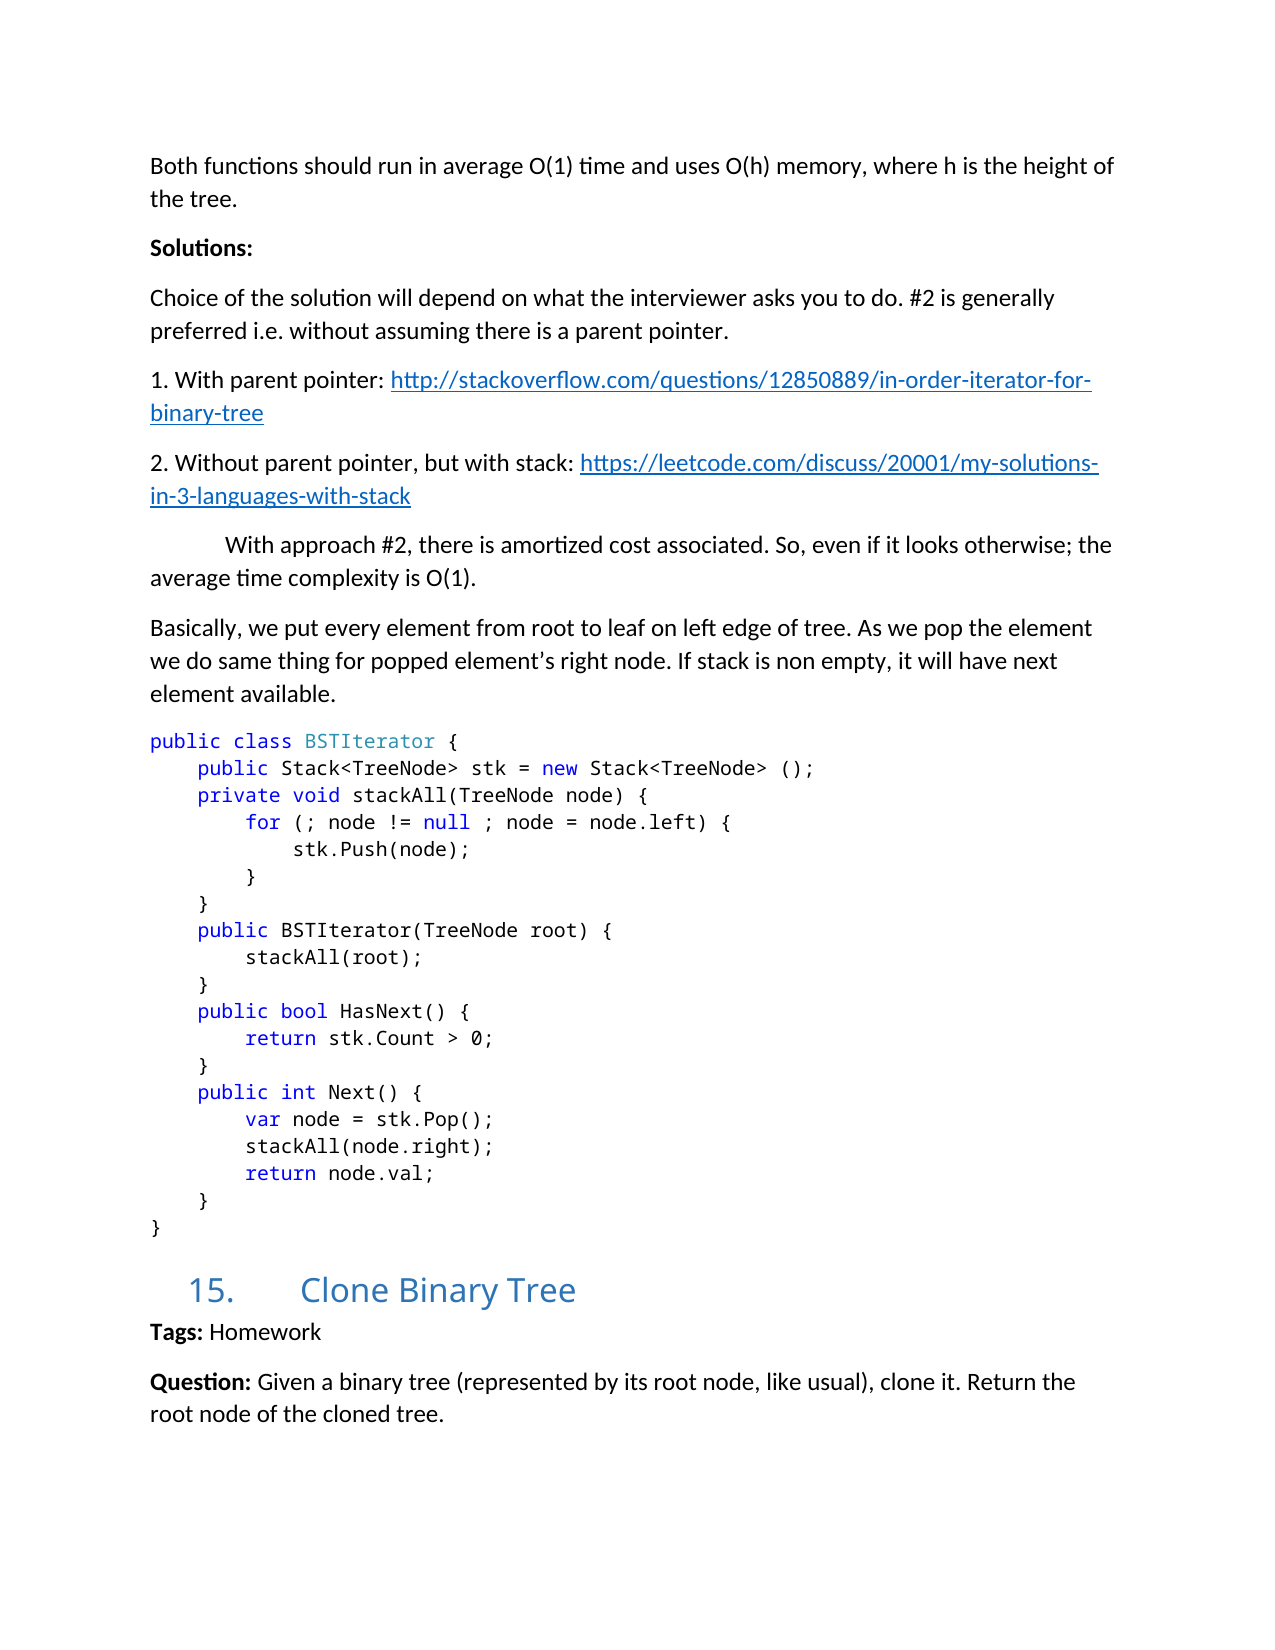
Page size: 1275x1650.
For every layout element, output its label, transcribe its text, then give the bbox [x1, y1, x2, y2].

text Solutions: [150, 232, 1125, 263]
text return node.val; [150, 1159, 1125, 1186]
text } [150, 1051, 1125, 1078]
text } [150, 1186, 1125, 1213]
text var node = stk.Pop(); [150, 1105, 1125, 1132]
text Tags: Homework [150, 1316, 1125, 1347]
text } [150, 1213, 1125, 1240]
text stackAll(node.right); [150, 1132, 1125, 1159]
text 1. With parent pointer: http://stackoverflow.com/questions/12850889/in-order-iterator-for-binary-tree [150, 364, 1125, 428]
text public Stack<TreeNode> stk = new Stack<TreeNode> (); [150, 754, 1125, 781]
text public BSTIterator(TreeNode root) { [150, 916, 1125, 943]
text } [150, 862, 1125, 889]
text public int Next() { [150, 1078, 1125, 1105]
text stackAll(root); [150, 943, 1125, 970]
text Choice of the solution will depend on what the interviewer asks you to do. #2 is generally preferred i.e. without assuming there is a parent pointer. [150, 282, 1125, 346]
text return stk.Count > 0; [150, 1024, 1125, 1051]
text Both functions should run in average O(1) time and uses O(h) memory, where h is the height of the tree. [150, 150, 1125, 213]
text for (; node != null ; node = node.left) { [150, 808, 1125, 835]
text Basically, we put every element from root to leaf on left edge of tree. As we pop the element we do same thing for popped element’s right node. If stack is non empty, it will have next element available. [150, 612, 1125, 708]
text Question: Given a binary tree (represented by its root node, like usual), clone it. Return the root node of the cloned tree. [150, 1366, 1125, 1429]
text 2. Without parent pointer, but with stack: https://leetcode.com/discuss/20001/my-solutions-in-3-languages-with-stack [150, 447, 1125, 511]
text public bool HasNext() { [150, 997, 1125, 1024]
text With approach #2, there is amortized cost associated. So, even if it looks otherwise; the average time complexity is O(1). [150, 529, 1125, 593]
text stk.Push(node); [150, 835, 1125, 862]
text } [150, 970, 1125, 997]
text } [150, 889, 1125, 916]
subtitle Clone Binary Tree [187, 1267, 1125, 1313]
text public class BSTIterator { [150, 727, 1125, 754]
text private void stackAll(TreeNode node) { [150, 781, 1125, 808]
